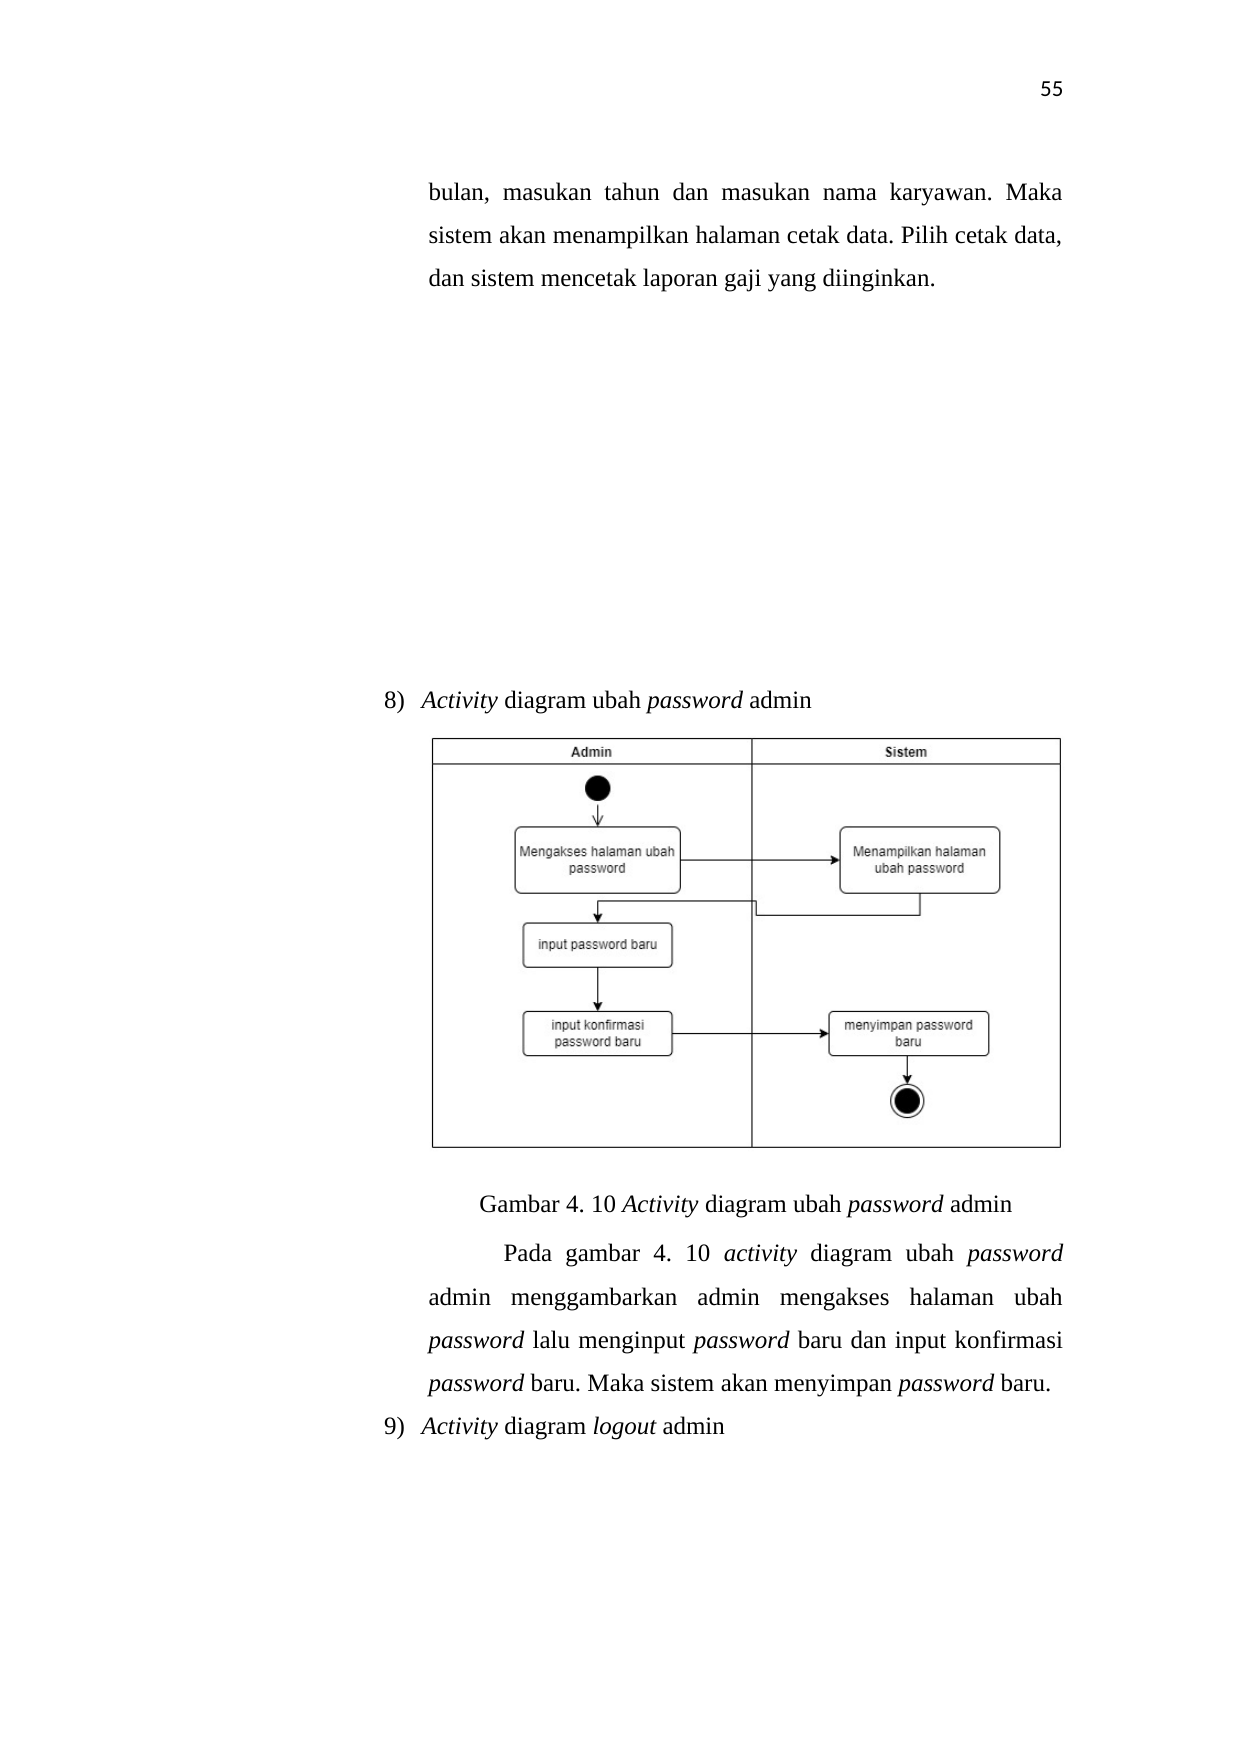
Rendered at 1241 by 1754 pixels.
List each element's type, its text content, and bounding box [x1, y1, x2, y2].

text Gambar 4. 10 Activity diagram ubah password admin [428, 1189, 1063, 1218]
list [428, 177, 1063, 292]
list Activity diagram ubah password admin [384, 685, 1063, 714]
list Activity diagram logout admin [384, 1411, 1063, 1440]
list Pada gambar 4. 10 activity diagram ubah password admin menggambarkan admin mengakses halaman ubah password lalu menginput password baru dan input konfirmasi password baru. Maka sistem akan menyimpan password baru. [428, 1238, 1063, 1397]
picture [421, 728, 1072, 1159]
